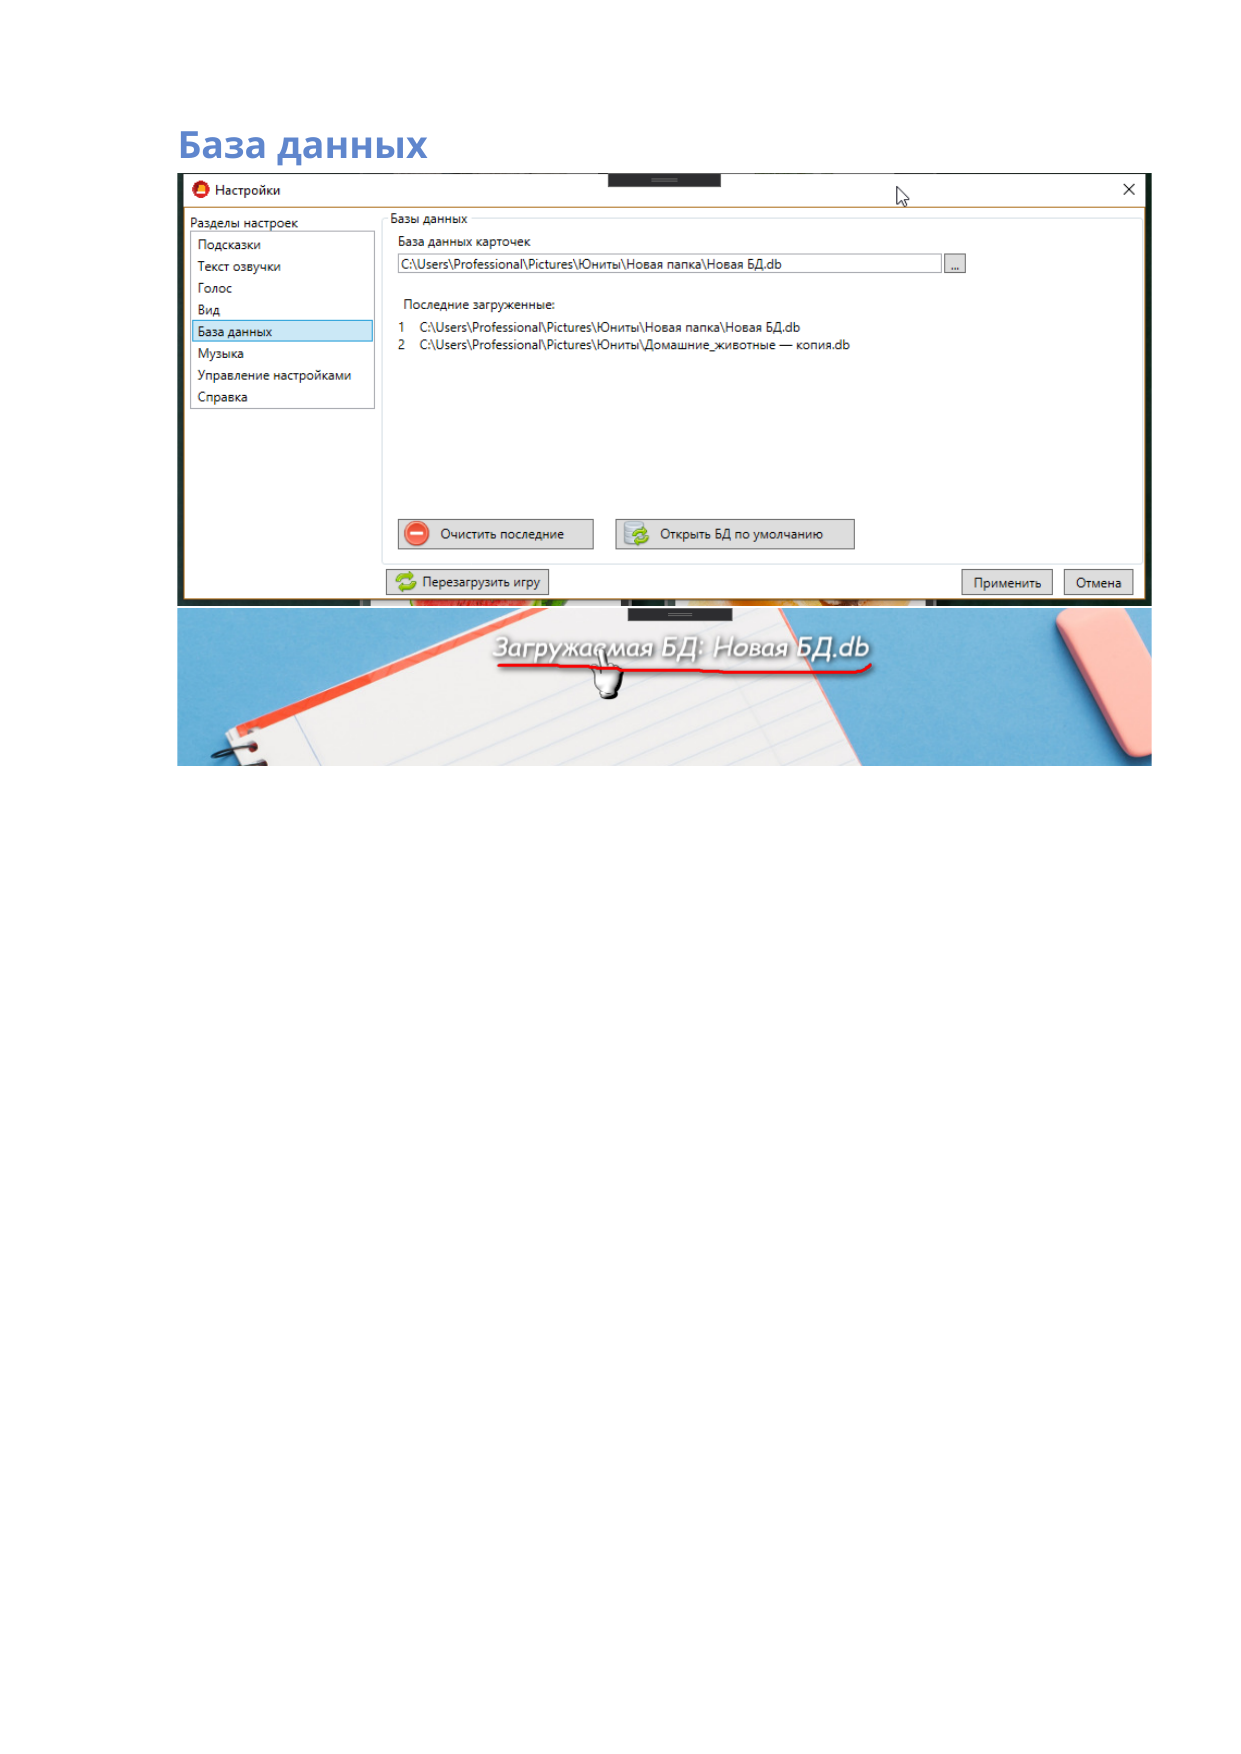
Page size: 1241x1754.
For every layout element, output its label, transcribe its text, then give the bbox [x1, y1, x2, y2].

picture [177, 608, 1152, 766]
subtitle База данных [177, 118, 1152, 169]
picture [177, 173, 1152, 606]
